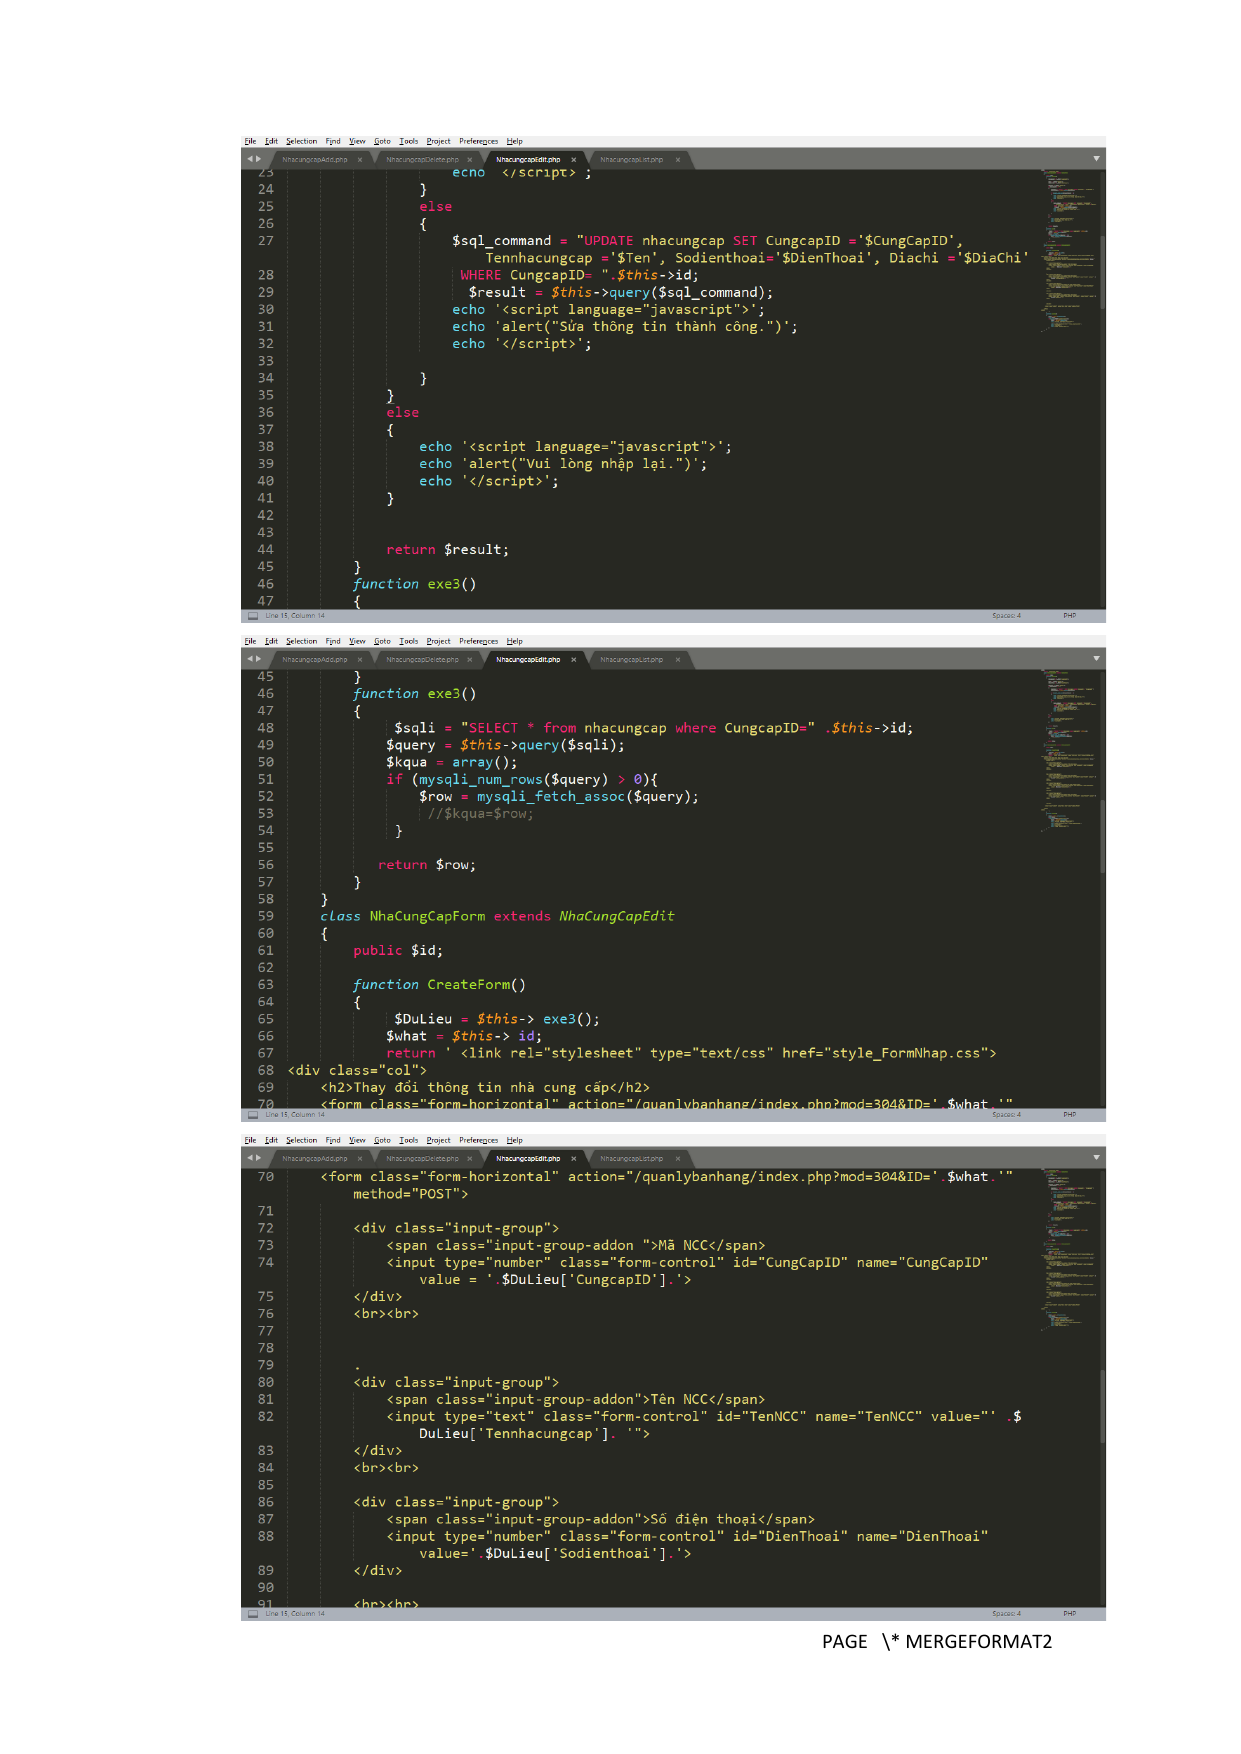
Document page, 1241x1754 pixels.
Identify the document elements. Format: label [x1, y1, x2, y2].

picture [241, 1134, 1107, 1621]
picture [241, 635, 1107, 1122]
picture [241, 136, 1107, 623]
